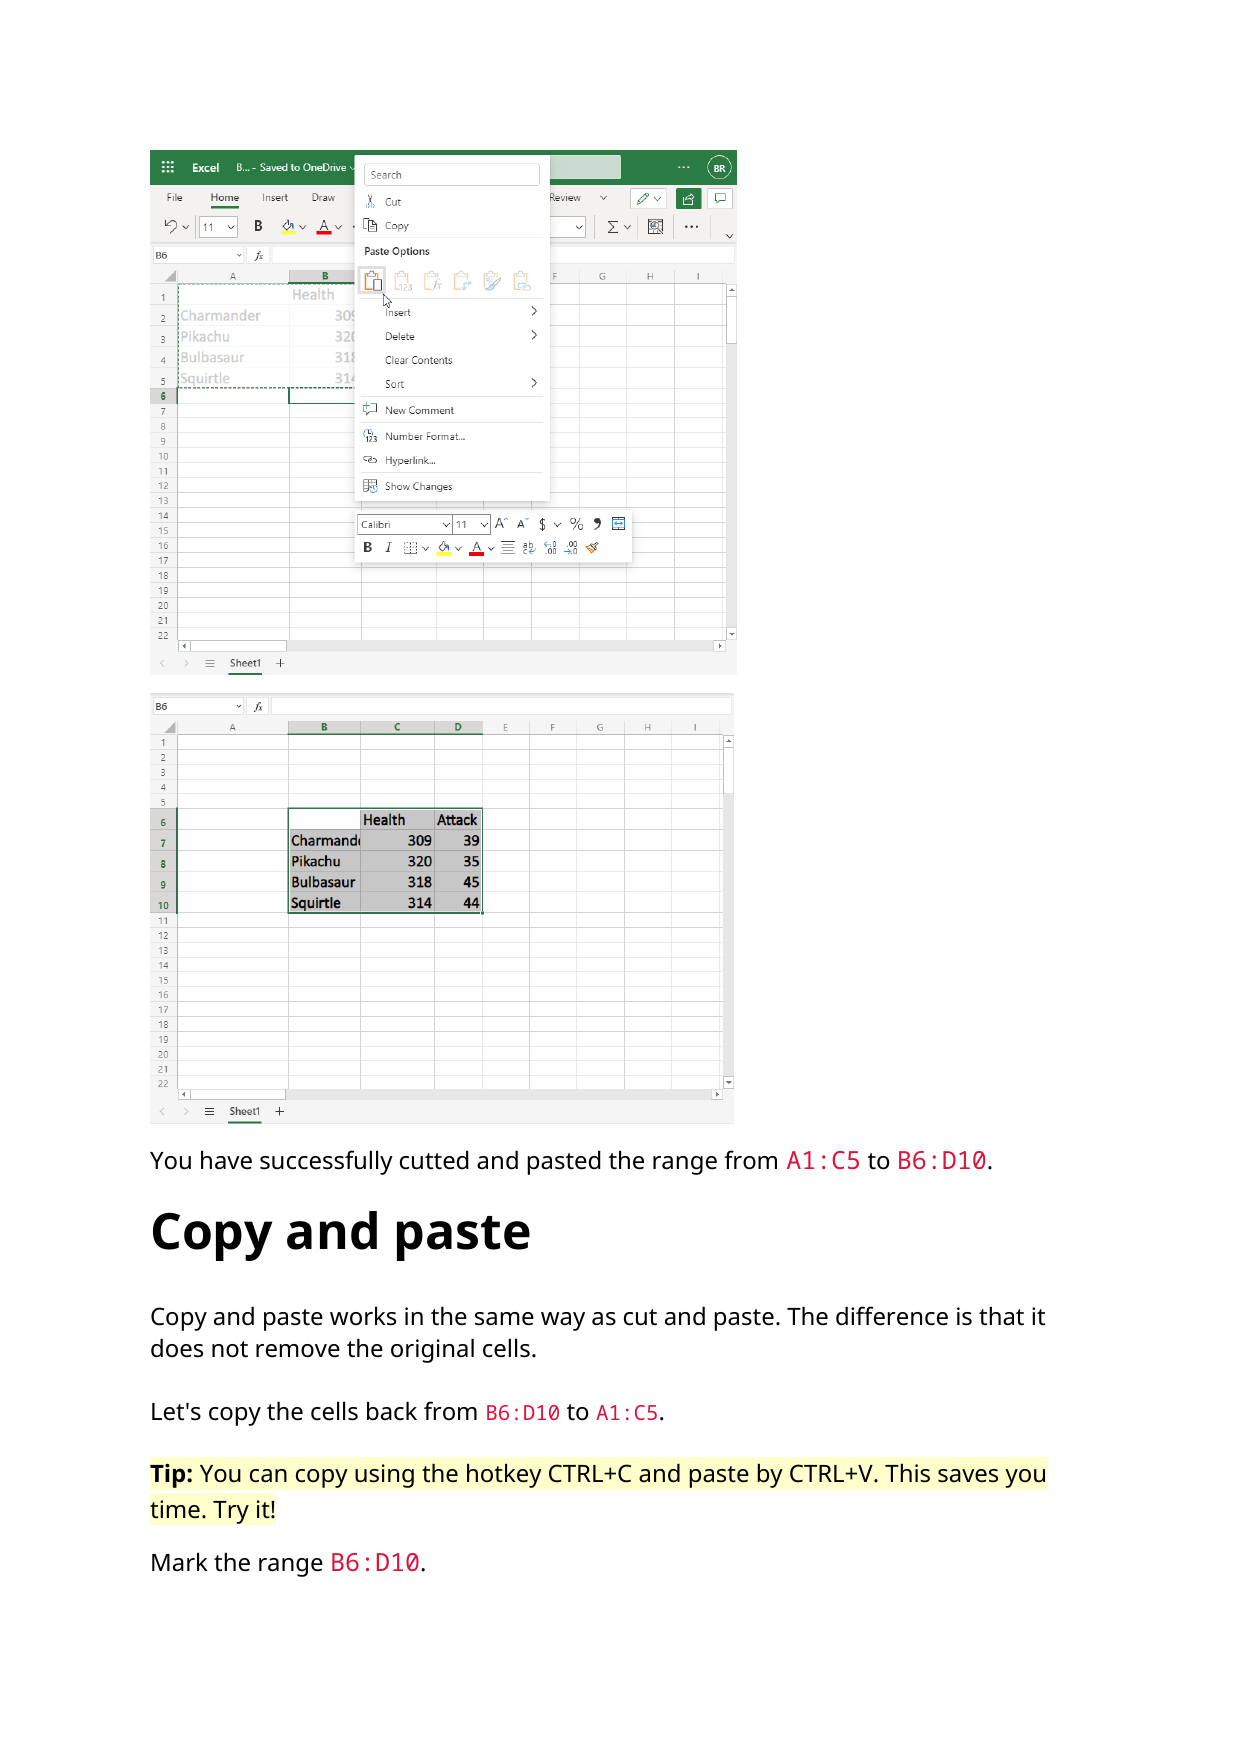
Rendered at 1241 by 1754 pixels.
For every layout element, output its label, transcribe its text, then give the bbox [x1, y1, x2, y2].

text Tip: You can copy using the hotkey CTRL+C and paste by CTRL+V. This saves you time. Try it! [150, 1457, 1090, 1525]
picture [150, 150, 737, 675]
text Mark the range B6:D10. [150, 1544, 1090, 1578]
text Let's copy the cells back from B6:D10 to A1:C5. [150, 1394, 1090, 1427]
picture [150, 693, 734, 1124]
text You have successfully cutted and pasted the range from A1:C5 to B6:D10. [150, 1142, 1090, 1176]
text Copy and paste works in the same way as cut and paste. The difference is that it does not remove the original cells. [150, 1299, 1090, 1364]
subtitle Copy and paste [150, 1196, 1090, 1264]
